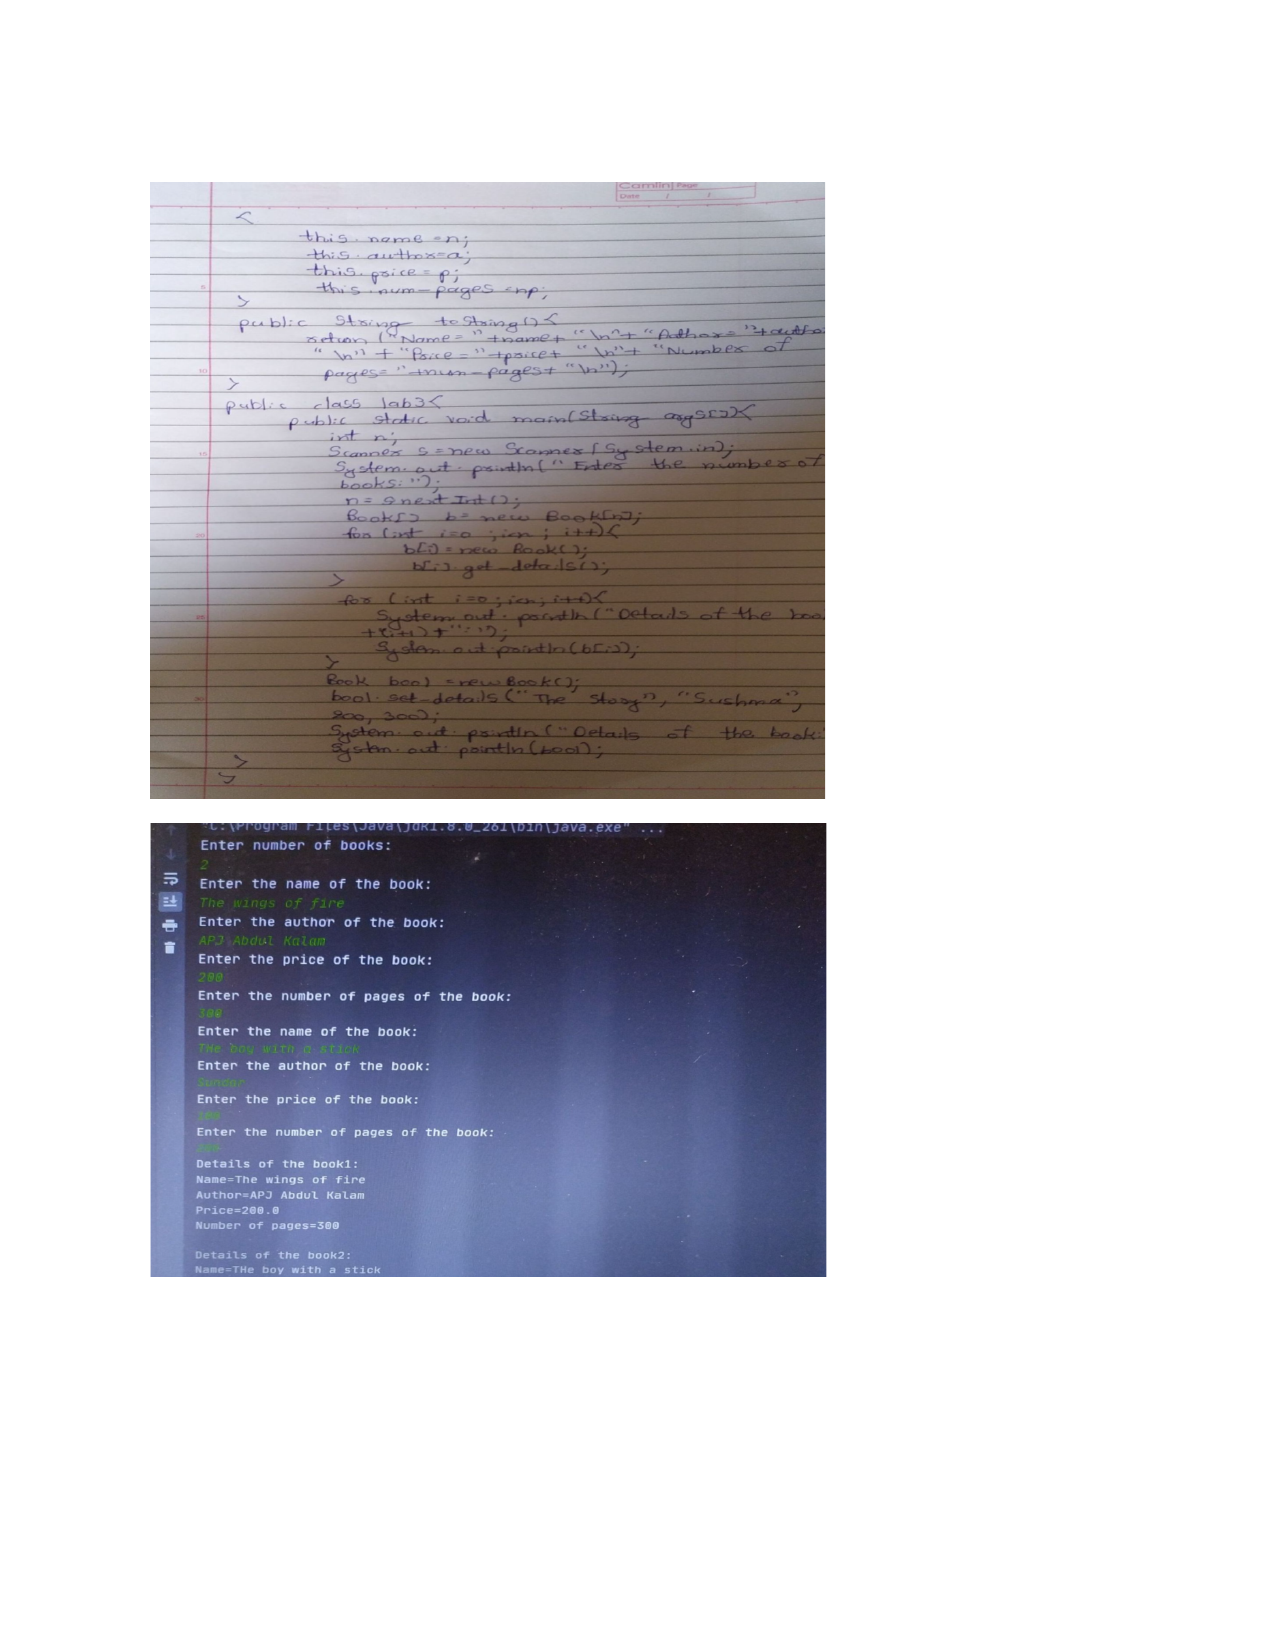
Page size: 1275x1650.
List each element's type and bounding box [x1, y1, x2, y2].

picture [150, 823, 827, 1277]
picture [150, 182, 826, 799]
